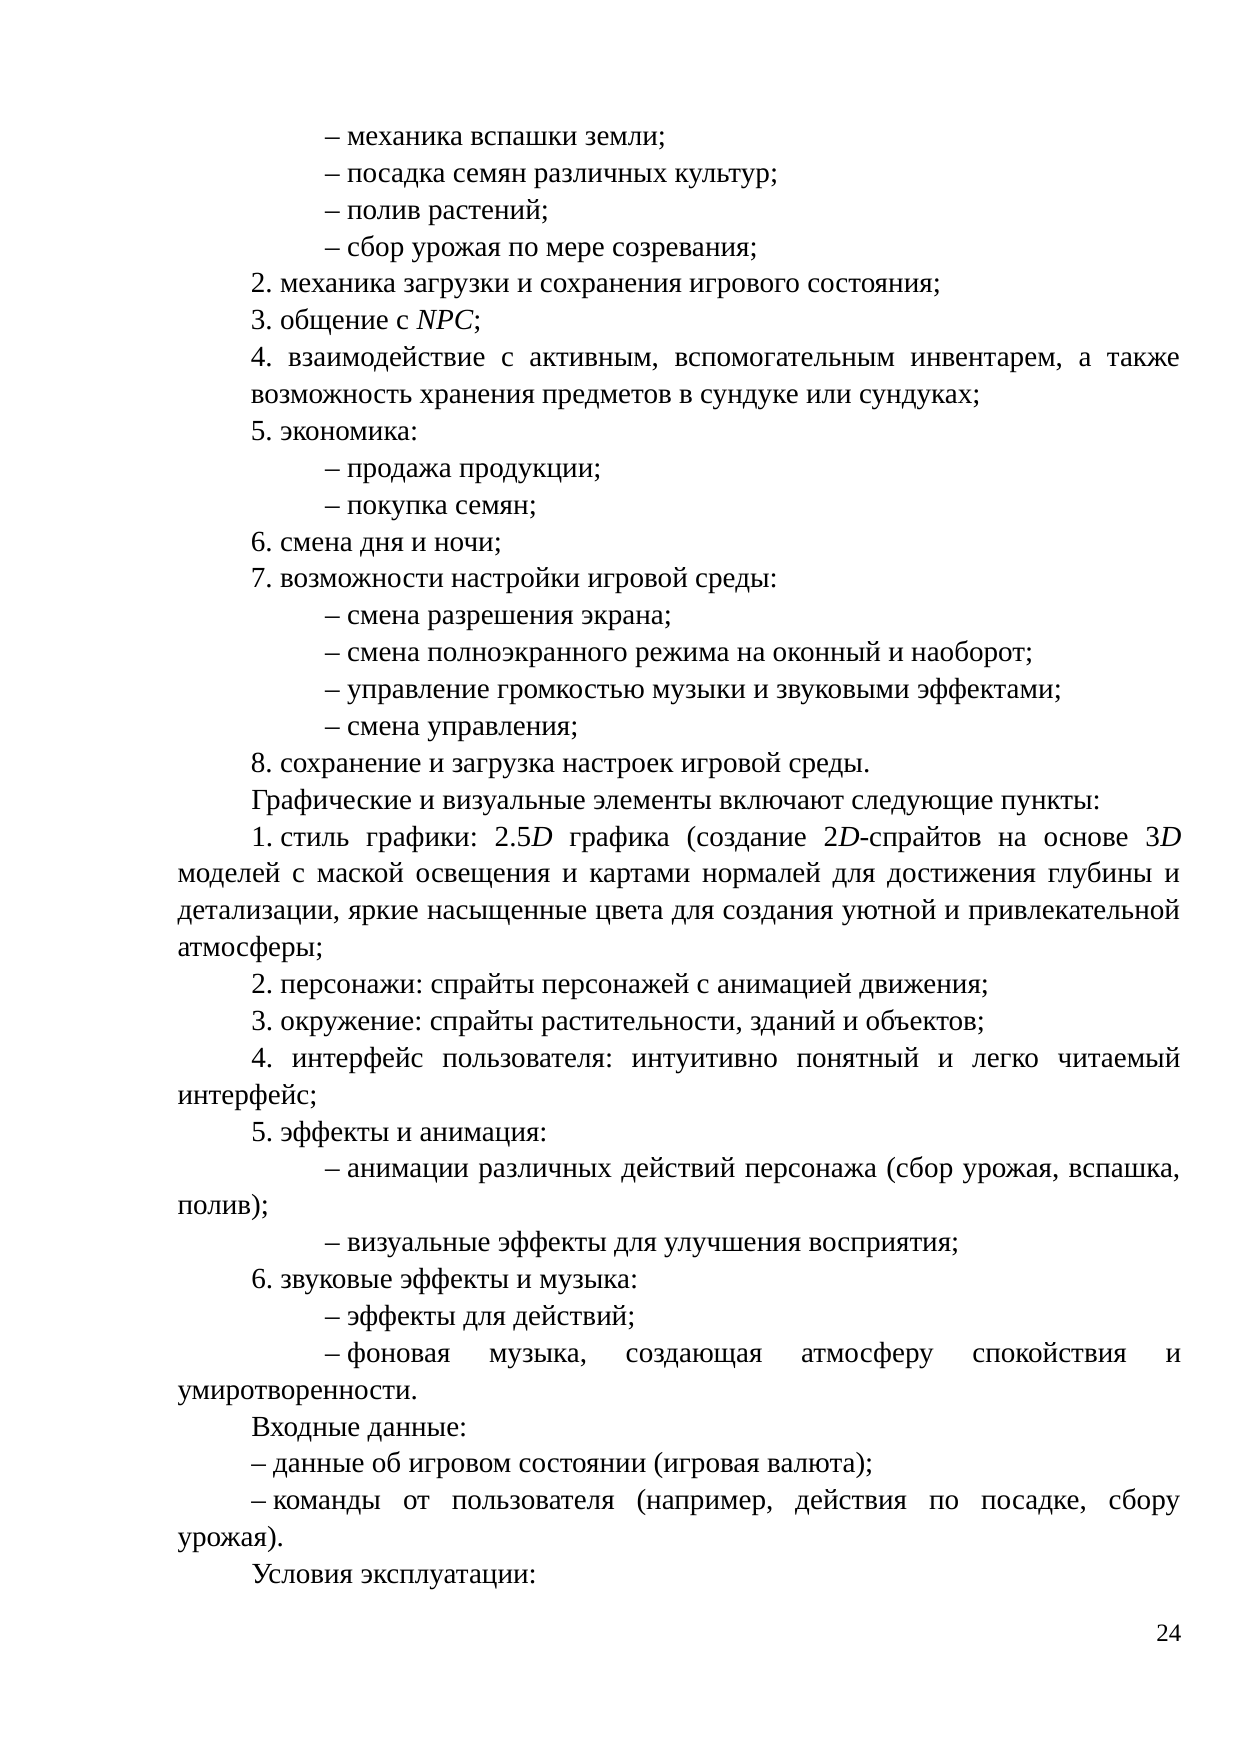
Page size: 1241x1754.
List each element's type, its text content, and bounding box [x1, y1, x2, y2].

text – смена разрешения экрана; [251, 597, 1181, 631]
text 3. окружение: спрайты растительности, зданий и объектов; [177, 1003, 1181, 1037]
text – механика вспашки земли; [251, 118, 1181, 152]
text Входные данные: – данные об игровом состоянии (игровая валюта); [177, 1409, 1181, 1479]
text – покупка семян; [251, 487, 1181, 520]
text 5. экономика: [251, 413, 1181, 447]
text – анимации различных действий персонажа (сбор урожая, вспашка, полив); [177, 1151, 1181, 1221]
text 7. возможности настройки игровой среды: [251, 561, 1181, 594]
text – полив растений; [251, 192, 1181, 225]
text – команды от пользователя (например, действия по посадке, сбору урожая). [177, 1482, 1181, 1553]
text 3. общение с NPC; [251, 302, 1181, 336]
text 5. эффекты и анимация: [177, 1114, 1181, 1147]
text 4. взаимодействие с активным, вспомогательным инвентарем, а также возможность хранения предметов в сундуке или сундуках; [251, 339, 1181, 410]
text – смена управления; [251, 708, 1181, 742]
text – смена полноэкранного режима на оконный и наоборот; [251, 634, 1181, 668]
text 8. сохранение и загрузка настроек игровой среды. [251, 745, 1181, 778]
text 6. звуковые эффекты и музыка: – эффекты для действий; [177, 1261, 1181, 1332]
text – фоновая музыка, создающая атмосферу спокойствия и умиротворенности. [177, 1335, 1181, 1405]
text – продажа продукции; [251, 450, 1181, 483]
text – посадка семян различных культур; [251, 155, 1181, 188]
text – сбор урожая по мере созревания; [251, 229, 1181, 262]
text Графические и визуальные элементы включают следующие пункты: [177, 782, 1181, 815]
text – управление громкостью музыки и звуковыми эффектами; [251, 671, 1181, 705]
text Условия эксплуатации: [177, 1556, 1181, 1590]
text 4. интерфейс пользователя: интуитивно понятный и легко читаемый интерфейс; [177, 1040, 1181, 1110]
text 2. механика загрузки и сохранения игрового состояния; [251, 266, 1181, 299]
text 2. персонажи: спрайты персонажей с анимацией движения; [177, 966, 1181, 1000]
text 1. стиль графики: 2.5D графика (создание 2D-спрайтов на основе 3D моделей с маской освещения и картами нормалей для достижения глубины и детализации, яркие насыщенные цвета для создания уютной и привлекательной атмосферы; [177, 819, 1181, 963]
text 6. смена дня и ночи; [251, 524, 1181, 557]
text – визуальные эффекты для улучшения восприятия; [177, 1224, 1181, 1258]
